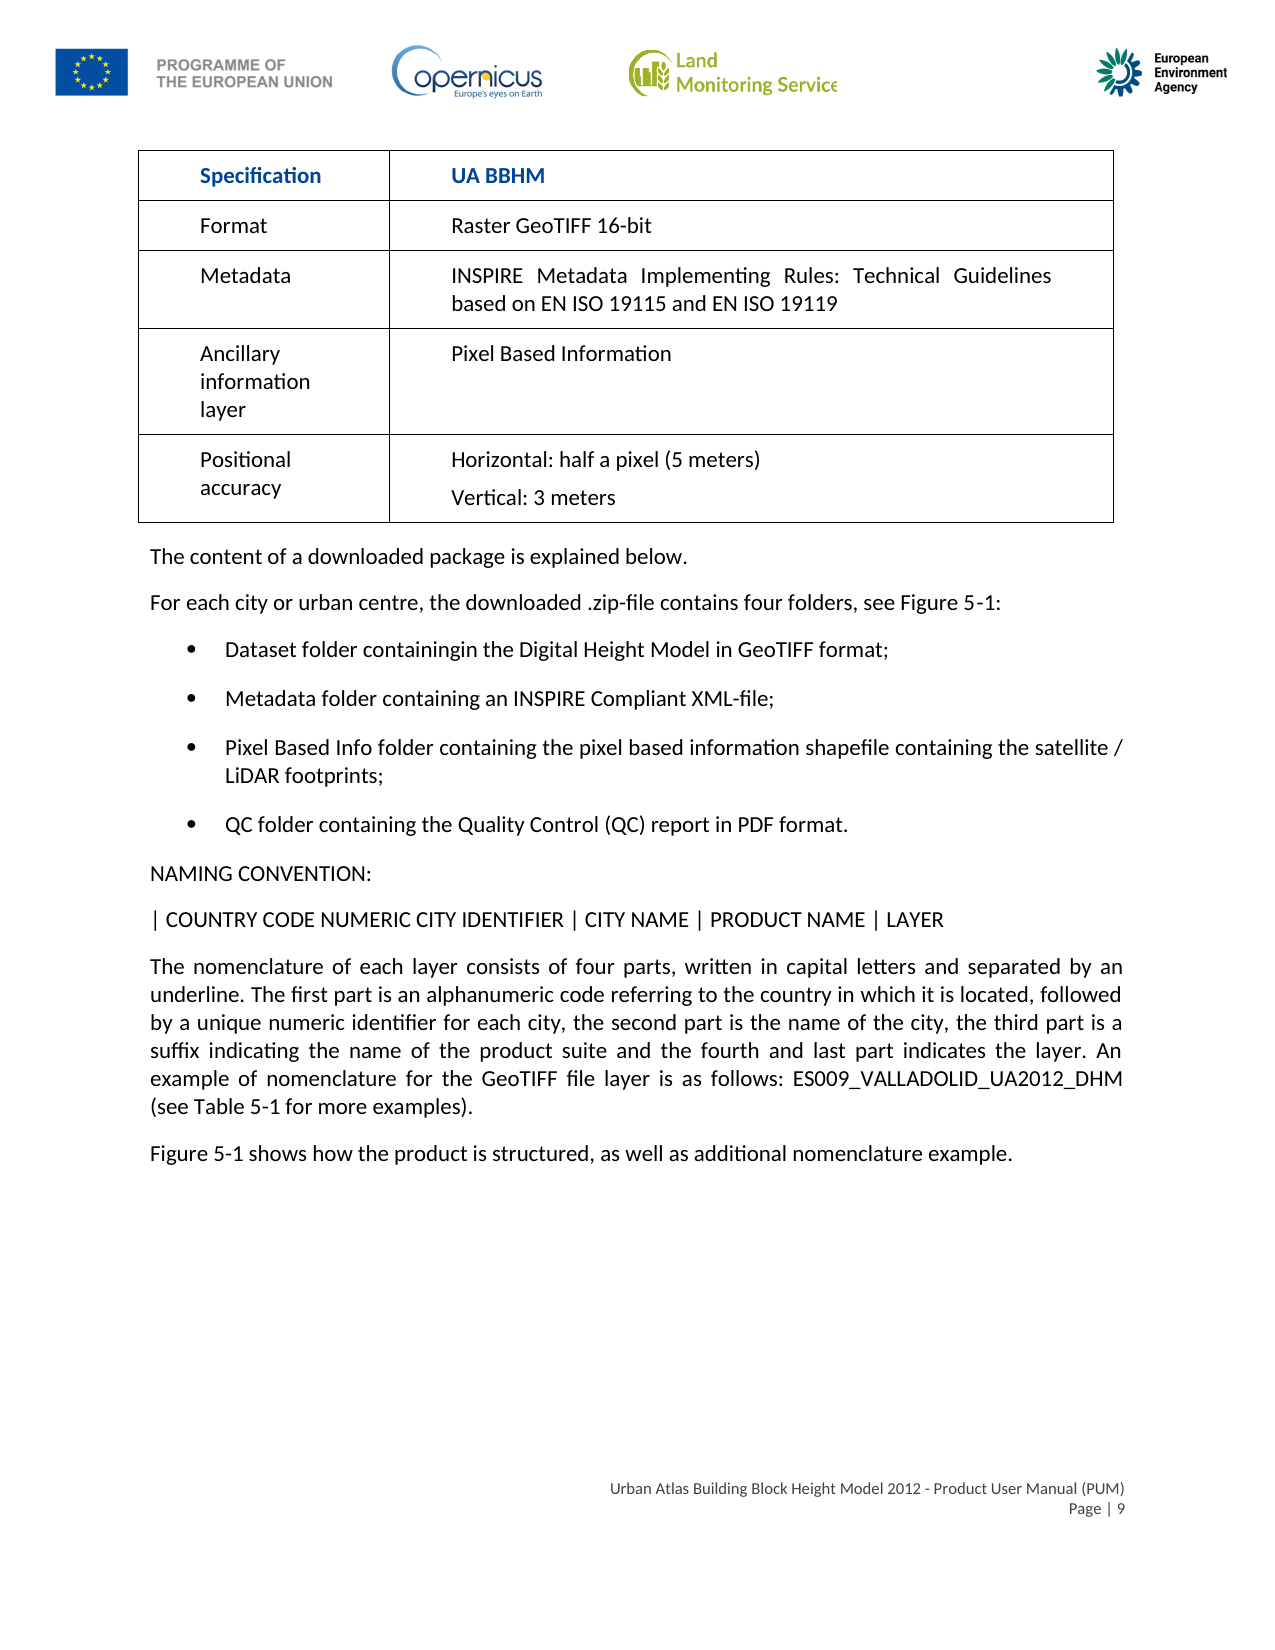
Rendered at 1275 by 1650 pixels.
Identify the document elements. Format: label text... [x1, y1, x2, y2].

list Metadata folder containing an INSPIRE Compliant XML-file; [187, 684, 1125, 712]
table_cell Format [139, 201, 389, 250]
text Figure 5‑1 shows how the product is structured, as well as additional nomenclature example. [150, 1139, 1125, 1167]
table_cell INSPIRE Metadata Implementing Rules: Technical Guidelines based on EN ISO 19115 and EN ISO 19119 [390, 251, 1113, 328]
text The nomenclature of each layer consists of four parts, written in capital letters and separated by an underline. The first part is an alphanumeric code referring to the country in which it is located, followed by a unique numeric identifier for each city, the second part is the name of the city, the third part is a suffix indicating the name of the product suite and the fourth and last part indicates the layer. An example of nomenclature for the GeoTIFF file layer is as follows: ES009_VALLADOLID_UA2012_DHM (see Table 5‑1 for more examples). [150, 952, 1125, 1120]
text For each city or urban centre, the downloaded .zip-file contains four folders, see Figure 5‑1: [150, 588, 1125, 617]
picture [29, 21, 351, 124]
text | COUNTRY CODE NUMERIC CITY IDENTIFIER | CITY NAME | PRODUCT NAME | LAYER [150, 906, 1125, 933]
list Pixel Based Info folder containing the pixel based information shapefile containing the satellite / LiDAR footprints; [187, 733, 1125, 789]
list Dataset folder containingin the Digital Height Model in GeoTIFF format; [187, 635, 1125, 663]
table_cell Raster GeoTIFF 16-bit [390, 201, 1113, 250]
picture [371, 15, 560, 130]
text The content of a downloaded package is explained below. [150, 542, 1125, 570]
picture [628, 50, 837, 97]
table_cell Ancillary information layer [139, 329, 389, 434]
text NAMING CONVENTION: [150, 859, 1125, 887]
picture [1094, 46, 1228, 97]
table_header UA BBHM [390, 151, 1113, 200]
table_cell Pixel Based Information [390, 329, 1113, 434]
table_header Specification [139, 151, 389, 200]
list QC folder containing the Quality Control (QC) report in PDF format. [187, 810, 1125, 838]
table_cell Positional accuracy [139, 435, 389, 522]
table_cell Metadata [139, 251, 389, 328]
table_cell Horizontal: half a pixel (5 meters) Vertical: 3 meters [390, 435, 1113, 522]
